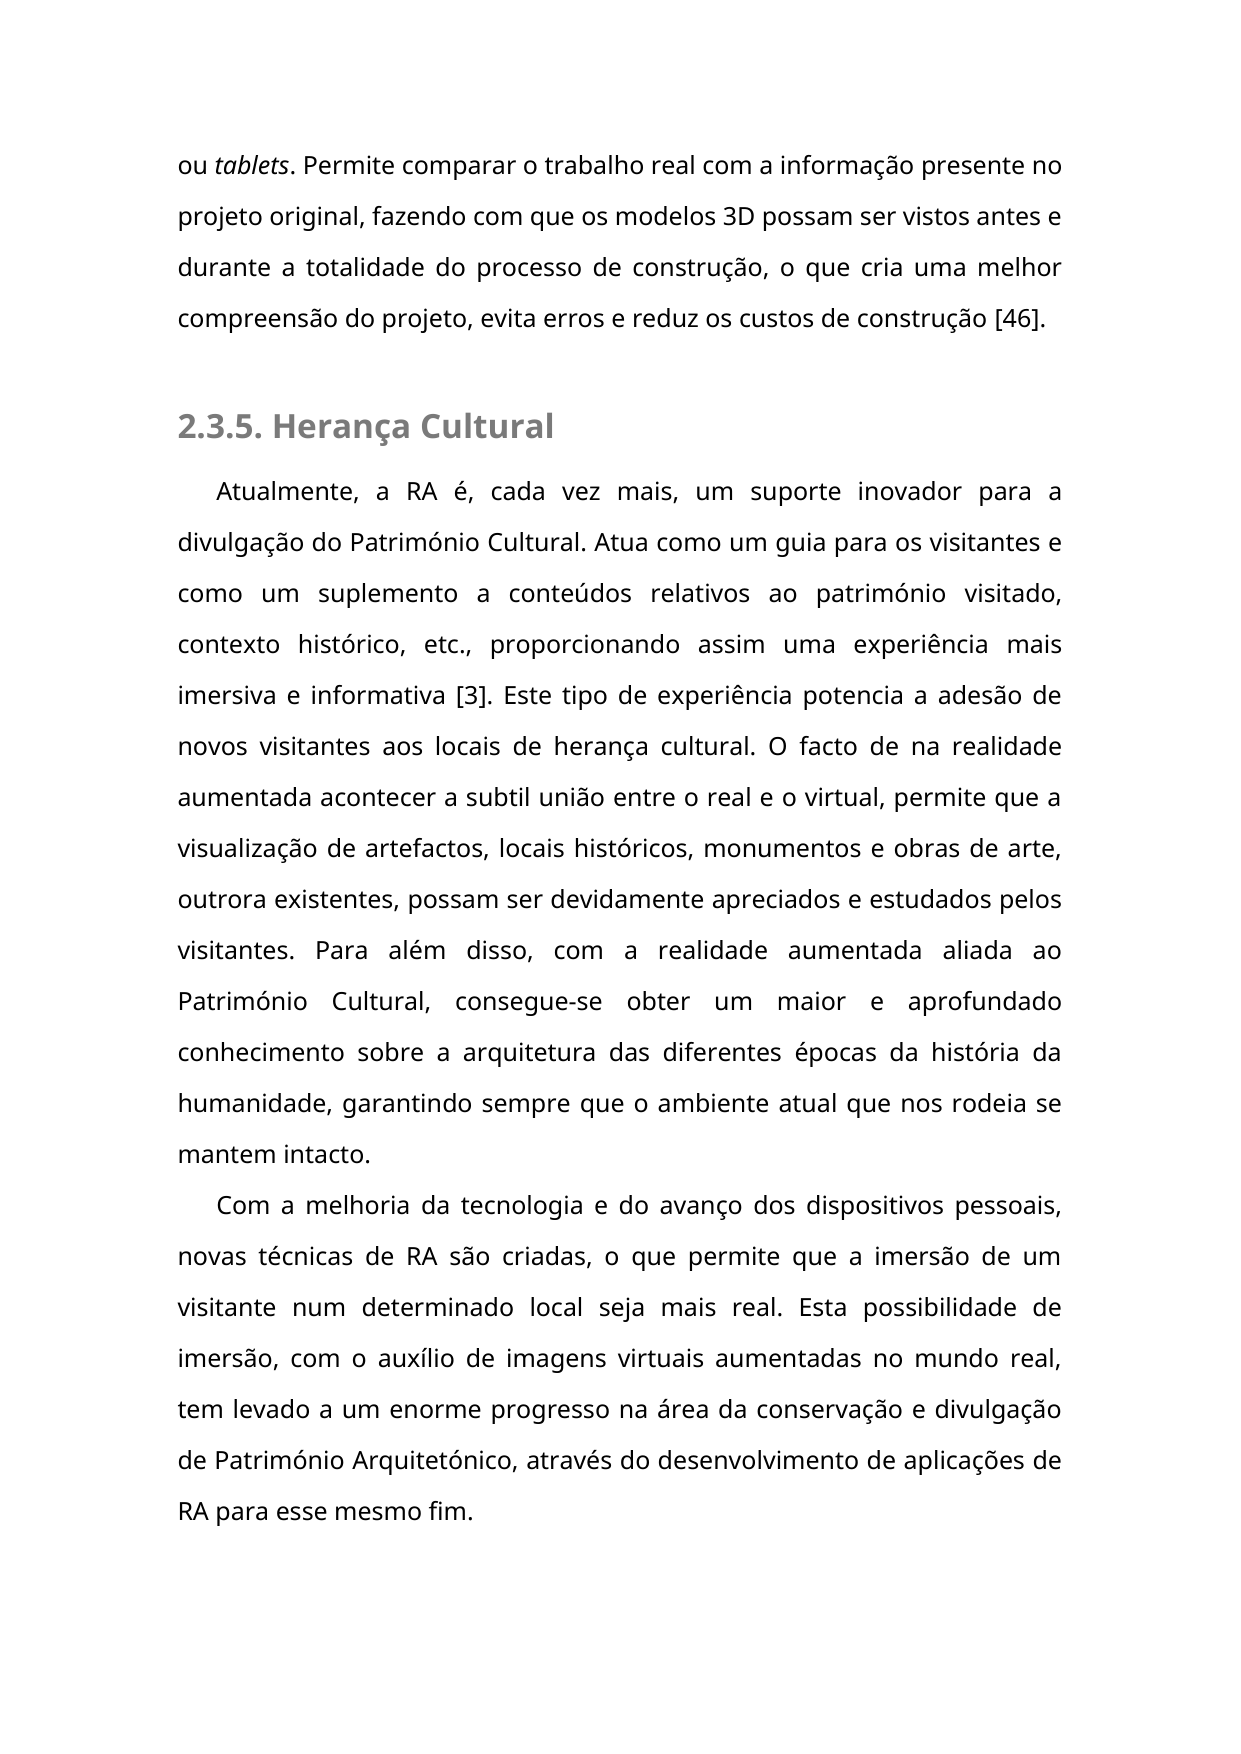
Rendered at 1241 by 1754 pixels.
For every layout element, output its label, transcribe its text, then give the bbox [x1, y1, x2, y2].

subtitle 2.3.5. Herança Cultural [177, 403, 1063, 448]
text Atualmente, a RA é, cada vez mais, um suporte inovador para a divulgação do Património Cultural. Atua como um guia para os visitantes e como um suplemento a conteúdos relativos ao património visitado, contexto histórico, etc., proporcionando assim uma experiência mais imersiva e informativa [3]. Este tipo de experiência potencia a adesão de novos visitantes aos locais de herança cultural. O facto de na realidade aumentada acontecer a subtil união entre o real e o virtual, permite que a visualização de artefactos, locais históricos, monumentos e obras de arte, outrora existentes, possam ser devidamente apreciados e estudados pelos visitantes. Para além disso, com a realidade aumentada aliada ao Património Cultural, consegue-se obter um maior e aprofundado conhecimento sobre a arquitetura das diferentes épocas da história da humanidade, garantindo sempre que o ambiente atual que nos rodeia se mantem intacto. [177, 473, 1063, 1171]
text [177, 148, 1063, 335]
text Com a melhoria da tecnologia e do avanço dos dispositivos pessoais, novas técnicas de RA são criadas, o que permite que a imersão de um visitante num determinado local seja mais real. Esta possibilidade de imersão, com o auxílio de imagens virtuais aumentadas no mundo real, tem levado a um enorme progresso na área da conservação e divulgação de Património Arquitetónico, através do desenvolvimento de aplicações de RA para esse mesmo fim. [177, 1188, 1063, 1528]
